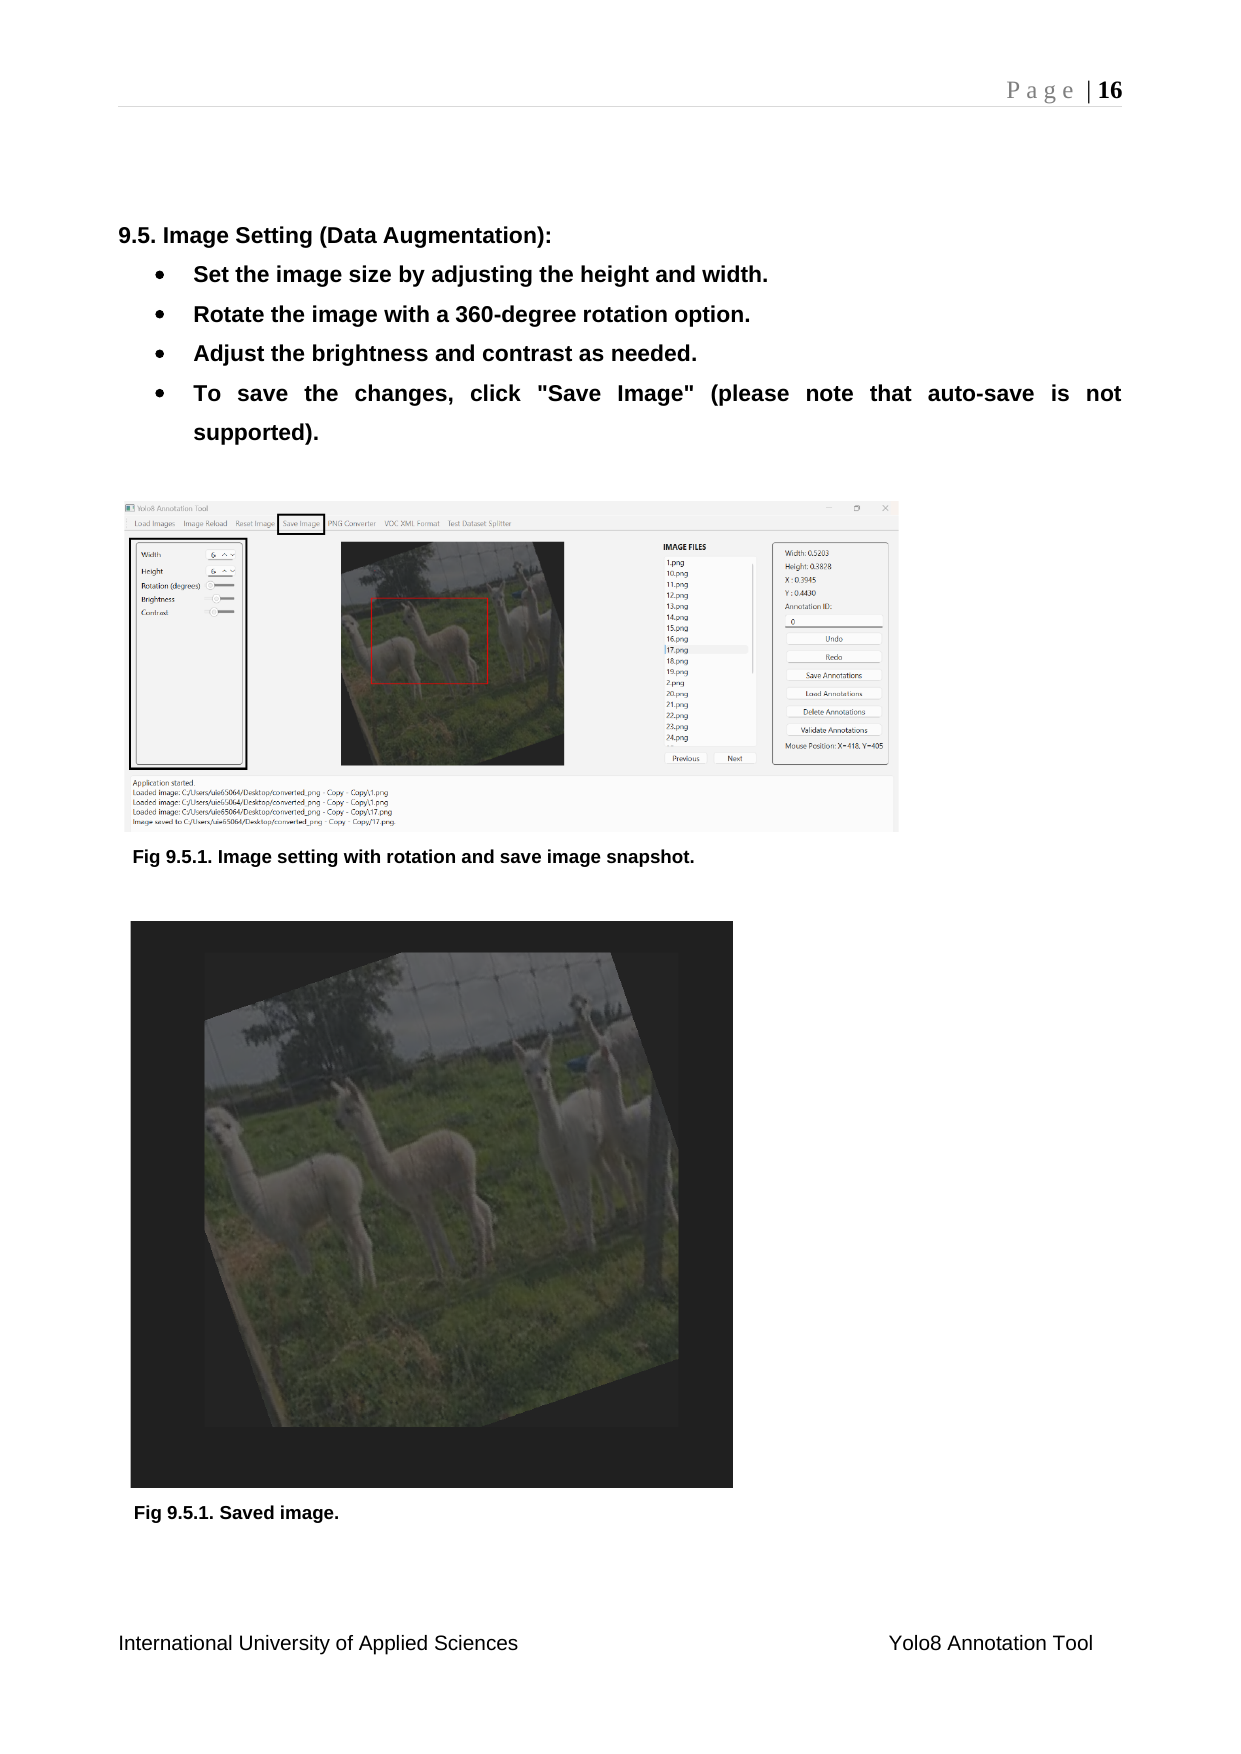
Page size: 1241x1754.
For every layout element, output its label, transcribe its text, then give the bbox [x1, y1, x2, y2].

picture [130, 921, 733, 1488]
subtitle Fig 9.5.1. Saved image. [118, 1502, 1122, 1524]
subtitle Fig 9.5.1. Image setting with rotation and save image snapshot. [118, 846, 1122, 868]
subtitle Rotate the image with a 360-degree rotation option. [156, 301, 1122, 327]
subtitle To save the changes, click "Save Image" (please note that auto-save is not supported). [156, 380, 1122, 446]
subtitle Set the image size by adjusting the height and width. [156, 261, 1122, 288]
subtitle Adjust the brightness and contrast as needed. [156, 340, 1122, 367]
picture [124, 501, 899, 832]
subtitle 9.5. Image Setting (Data Augmentation): [118, 222, 1122, 248]
